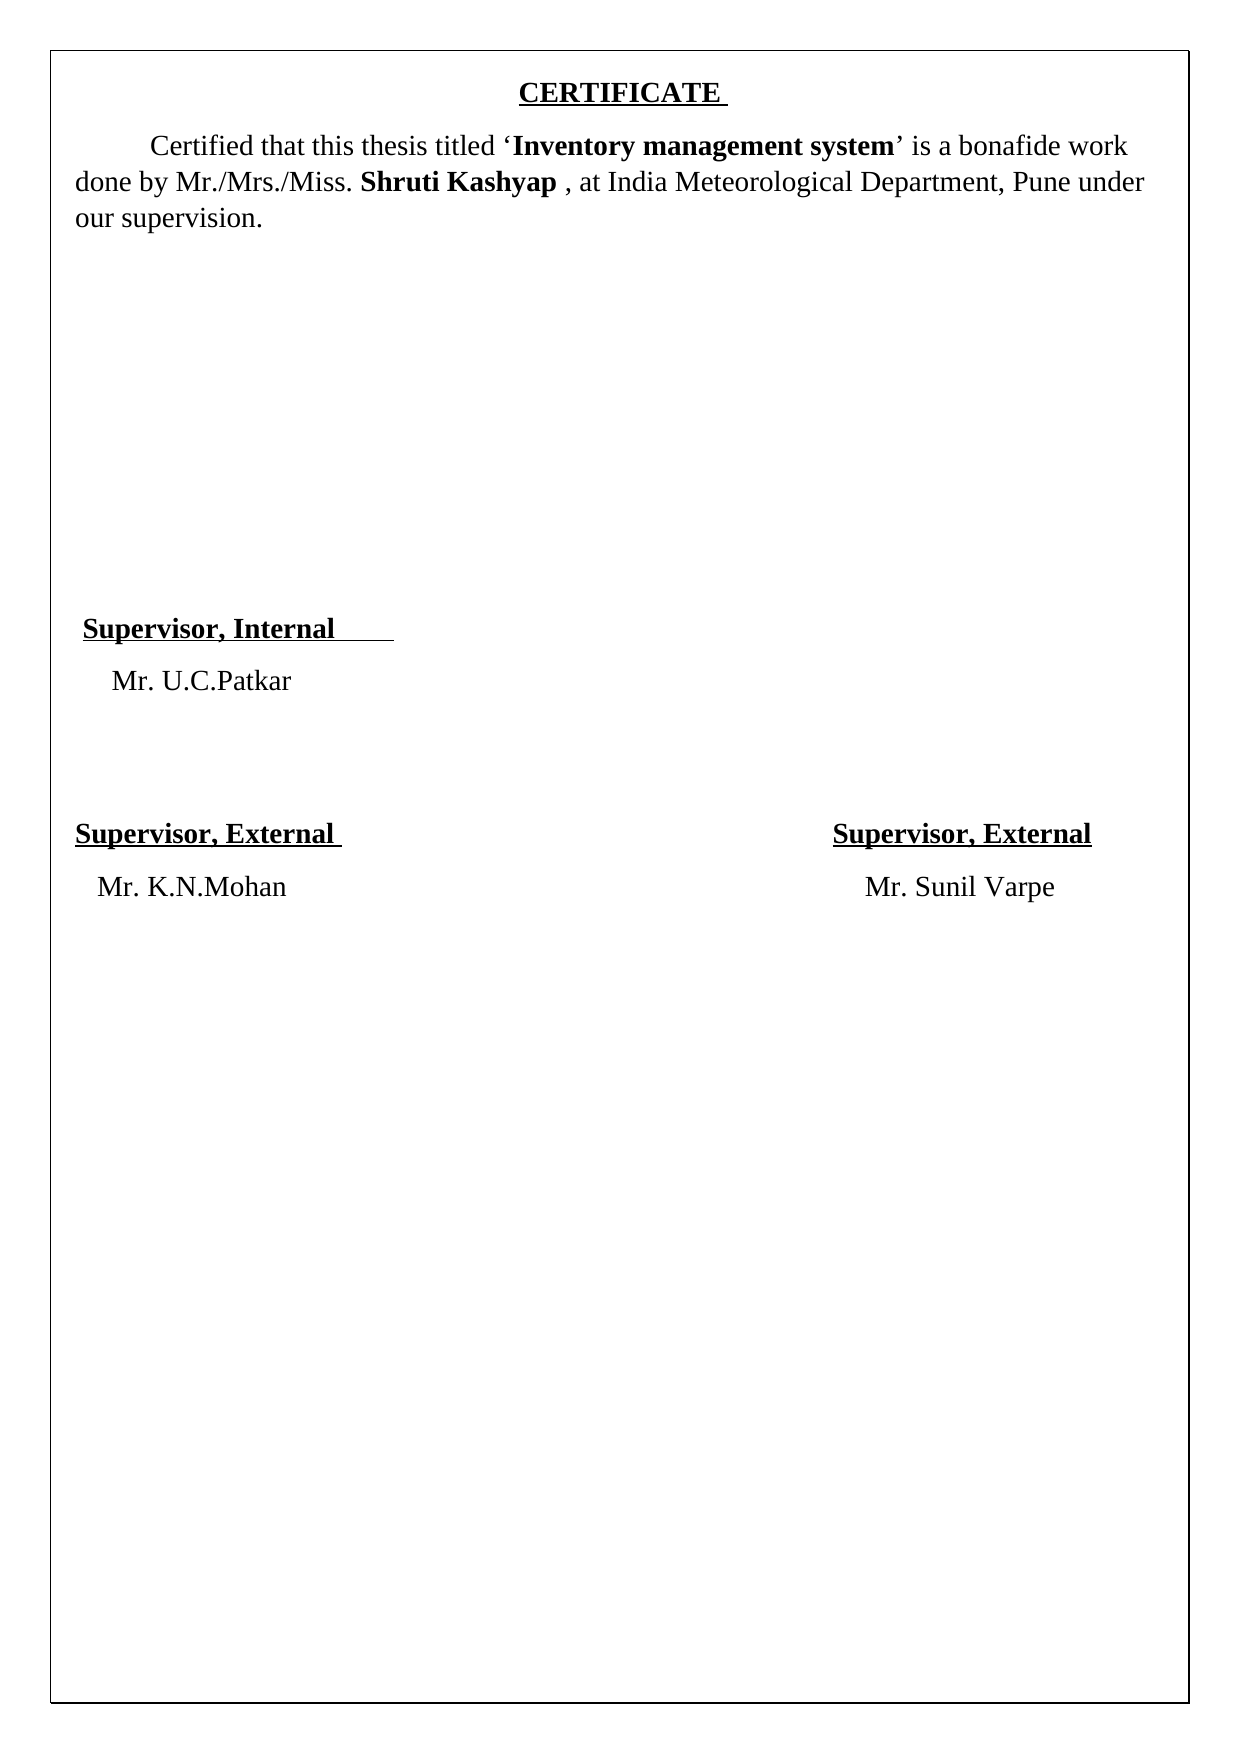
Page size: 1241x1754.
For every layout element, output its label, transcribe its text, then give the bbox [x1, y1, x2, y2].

text Supervisor, External Supervisor, External [75, 816, 1164, 849]
text Supervisor, Internal [75, 611, 1164, 644]
text Certified that this thesis titled ‘Inventory management system’ is a bonafide work done by Mr./Mrs./Miss. Shruti Kashyap , at India Meteorological Department, Pune under our supervision. [75, 128, 1164, 234]
text Mr. K.N.Mohan Mr. Sunil Varpe [75, 869, 1164, 902]
text Mr. U.C.Patkar [75, 663, 1164, 697]
text CERTIFICATE [75, 75, 1164, 108]
